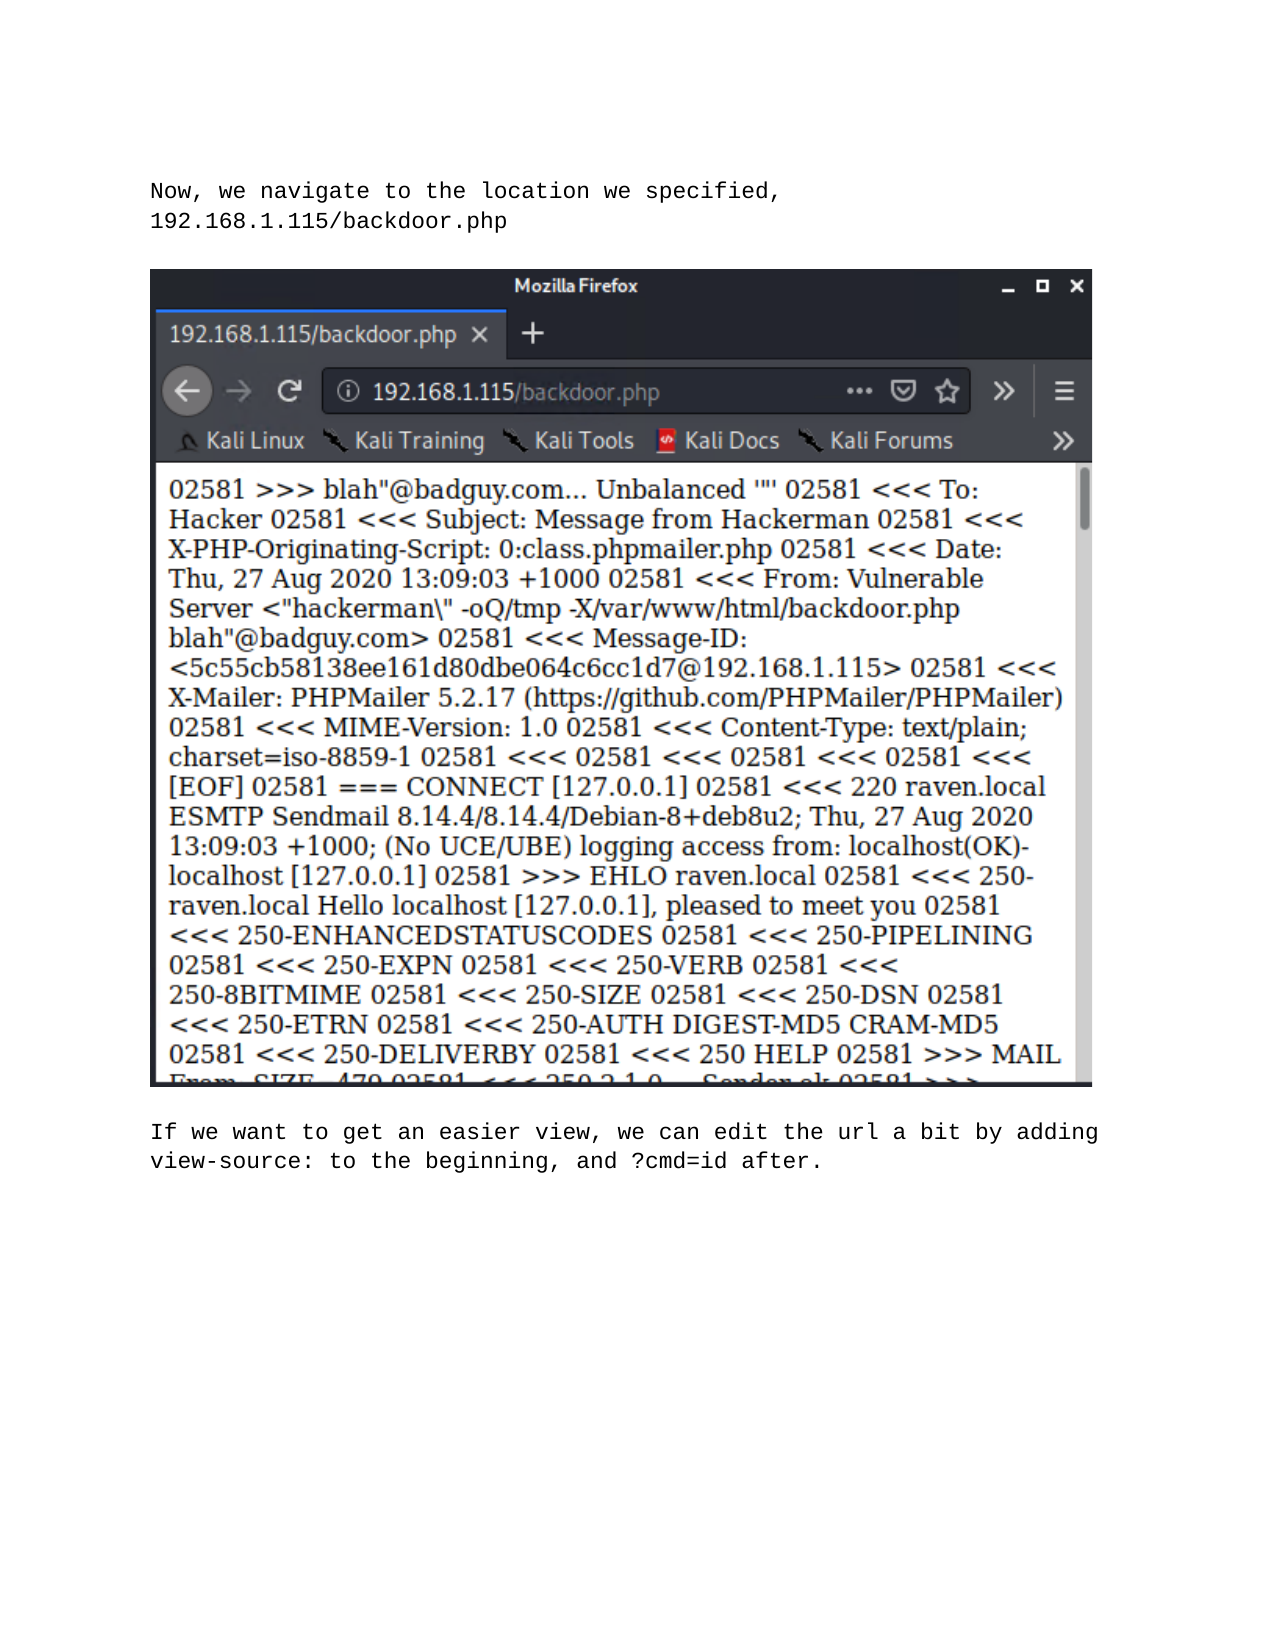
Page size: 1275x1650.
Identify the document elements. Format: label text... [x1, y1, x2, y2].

picture [150, 269, 1093, 1087]
text Now, we navigate to the location we specified, 192.168.1.115/backdoor.php [150, 180, 1125, 236]
text If we want to get an easier view, we can edit the url a bit by adding view-source: to the beginning, and ?cmd=id after. [150, 1120, 1125, 1176]
